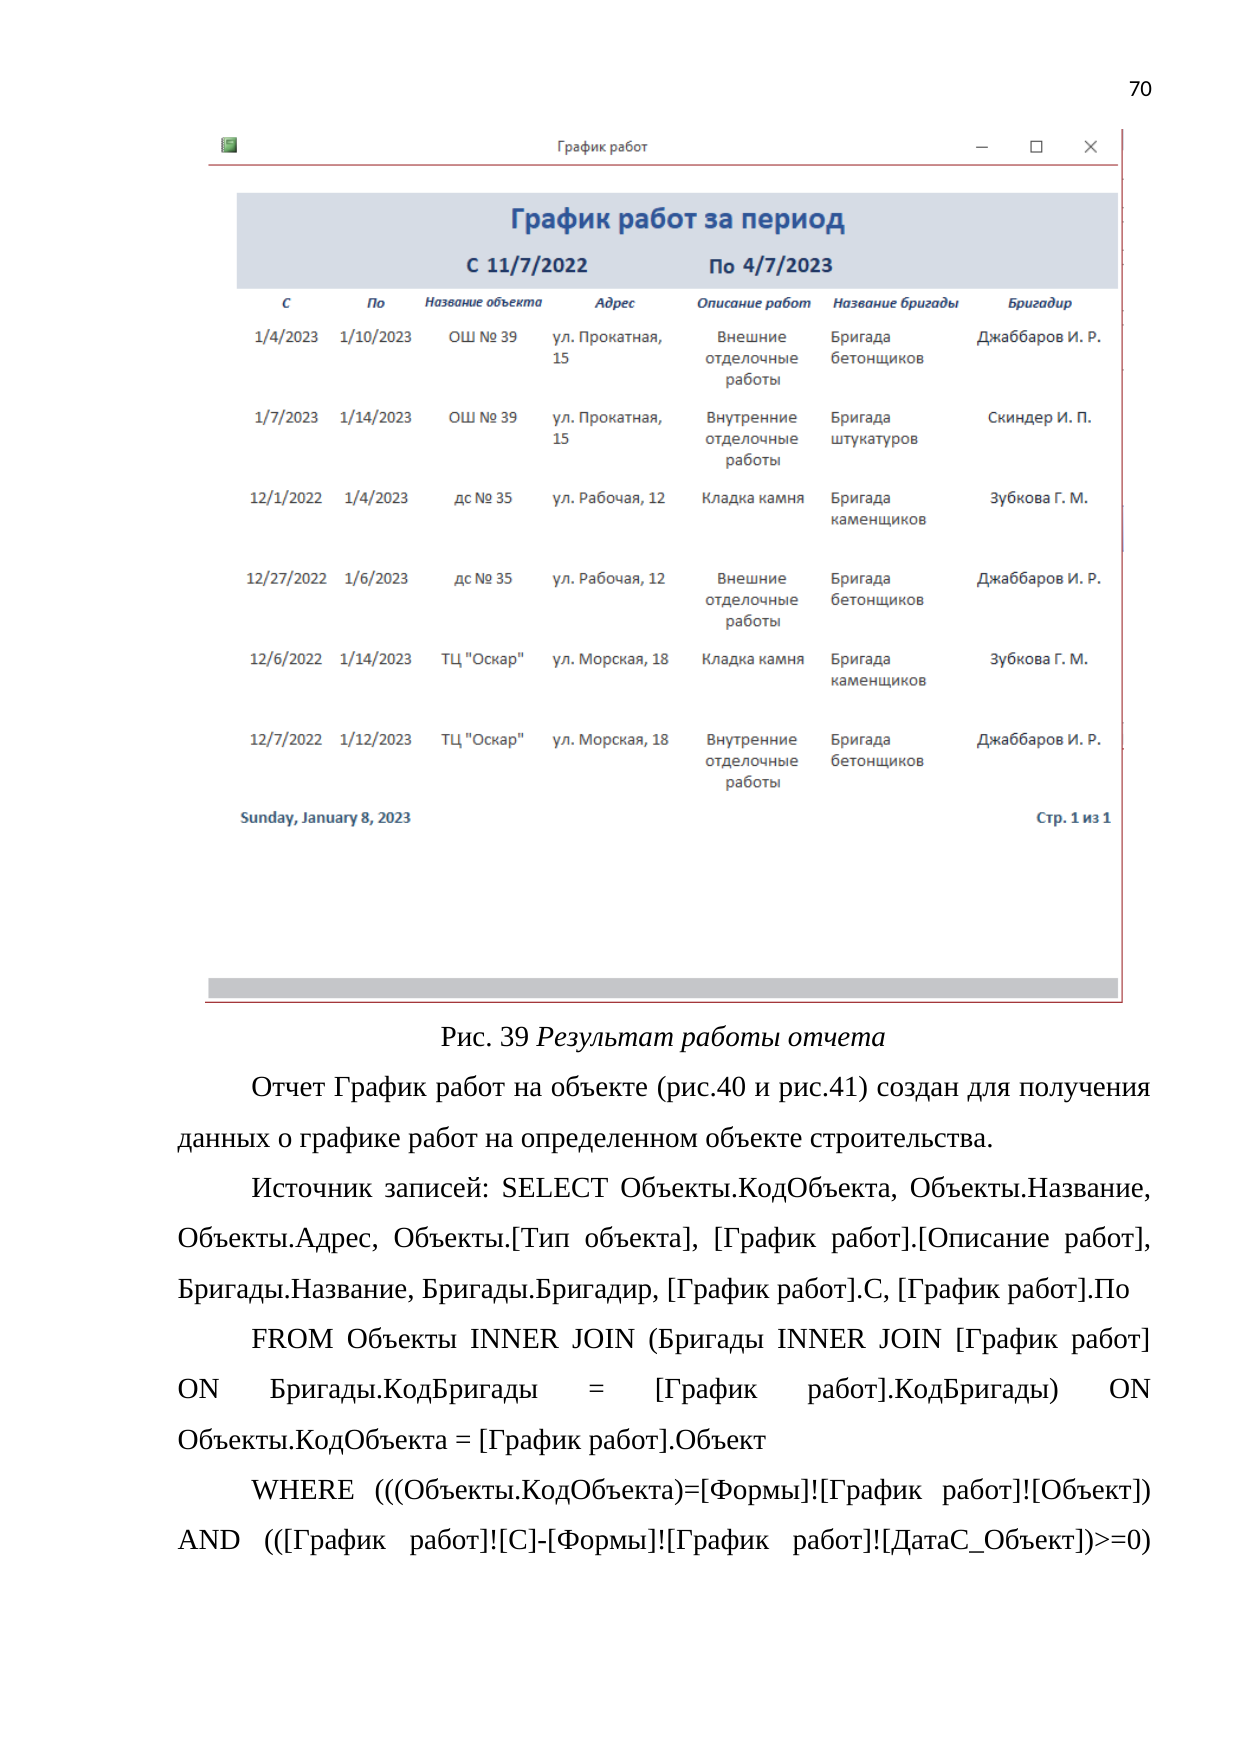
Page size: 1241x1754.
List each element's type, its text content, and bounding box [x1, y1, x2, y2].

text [177, 1472, 1152, 1556]
picture [205, 129, 1124, 1003]
text Рис. 39 Результат работы отчета [177, 1019, 1152, 1053]
text Отчет График работ на объекте (рис.40 и рис.41) создан для получения данных о графике работ на определенном объекте строительства. [177, 1069, 1152, 1153]
text FROM Объекты INNER JOIN (Бригады INNER JOIN [График работ] ON Бригады.КодБригады = [График работ].КодБригады) ON Объекты.КодОбъекта = [График работ].Объект [177, 1321, 1152, 1455]
text Источник записей: SELECT Объекты.КодОбъекта, Объекты.Название, Объекты.Адрес, Объекты.[Тип объекта], [График работ].[Описание работ], Бригады.Название, Бригады.Бригадир, [График работ].С, [График работ].По [177, 1170, 1152, 1304]
